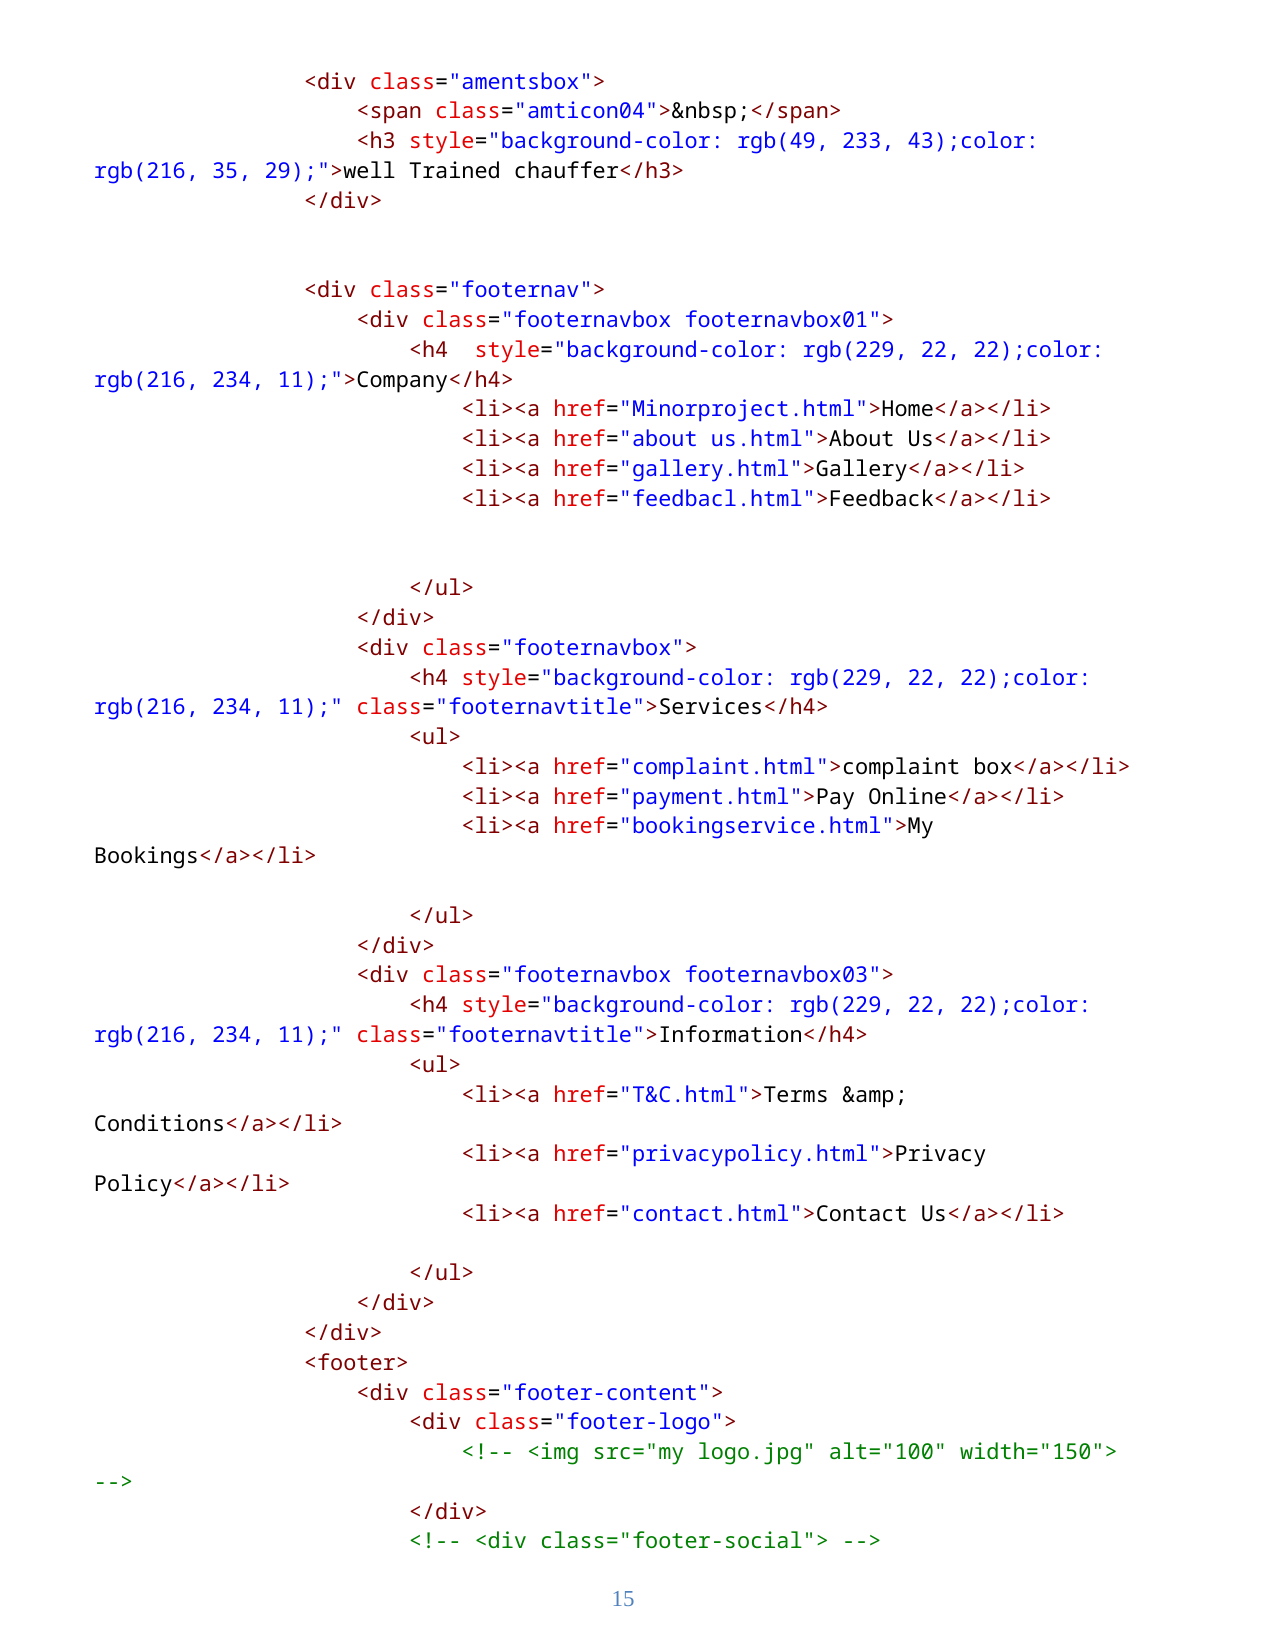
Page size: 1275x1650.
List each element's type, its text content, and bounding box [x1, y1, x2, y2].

text </div> [94, 1287, 1152, 1317]
text <li><a href="feedbacl.html">Feedback</a></li> [94, 483, 1152, 513]
text <li><a href="about us.html">About Us</a></li> [94, 423, 1152, 453]
text <div class="footernav"> [94, 274, 1152, 304]
text <h4 style="background-color: rgb(229, 22, 22);color: rgb(216, 234, 11);" class="footernavtitle">Services</h4> [94, 662, 1152, 721]
text </ul> [94, 1257, 1152, 1287]
text <ul> [94, 721, 1152, 751]
text <div class="footernavbox footernavbox01"> [94, 304, 1152, 334]
text <!-- <div class="footer-social"> --> [94, 1526, 1152, 1555]
text <div class="amentsbox"> [94, 66, 1152, 96]
text <li><a href="gallery.html">Gallery</a></li> [94, 453, 1152, 483]
text </div> [94, 1317, 1152, 1347]
text <h4 style="background-color: rgb(229, 22, 22);color: rgb(216, 234, 11);">Company</h4> [94, 334, 1152, 393]
text <li><a href="bookingservice.html">My Bookings</a></li> [94, 811, 1152, 870]
text <li><a href="Minorproject.html">Home</a></li> [94, 393, 1152, 423]
text <div class="footer-logo"> [94, 1406, 1152, 1436]
text <!-- <img src="my logo.jpg" alt="100" width="150"> --> [94, 1436, 1152, 1496]
text <h3 style="background-color: rgb(49, 233, 43);color: rgb(216, 35, 29);">well Trained chauffer</h3> [94, 125, 1152, 185]
text </ul> [94, 572, 1152, 602]
text </div> [94, 930, 1152, 959]
text </div> [94, 1496, 1152, 1526]
text <div class="footer-content"> [94, 1377, 1152, 1406]
text <h4 style="background-color: rgb(229, 22, 22);color: rgb(216, 234, 11);" class="footernavtitle">Information</h4> [94, 989, 1152, 1049]
text <footer> [94, 1347, 1152, 1377]
text <li><a href="contact.html">Contact Us</a></li> [94, 1198, 1152, 1228]
text <div class="footernavbox"> [94, 632, 1152, 662]
text <ul> [94, 1049, 1152, 1079]
text <li><a href="privacypolicy.html">Privacy Policy</a></li> [94, 1138, 1152, 1198]
text <div class="footernavbox footernavbox03"> [94, 959, 1152, 989]
text <li><a href="complaint.html">complaint box</a></li> [94, 751, 1152, 781]
text <span class="amticon04">&nbsp;</span> [94, 96, 1152, 125]
text <li><a href="payment.html">Pay Online</a></li> [94, 781, 1152, 811]
text </div> [94, 185, 1152, 215]
text </div> [94, 602, 1152, 632]
text <li><a href="T&C.html">Terms &amp; Conditions</a></li> [94, 1079, 1152, 1138]
text </ul> [94, 900, 1152, 930]
